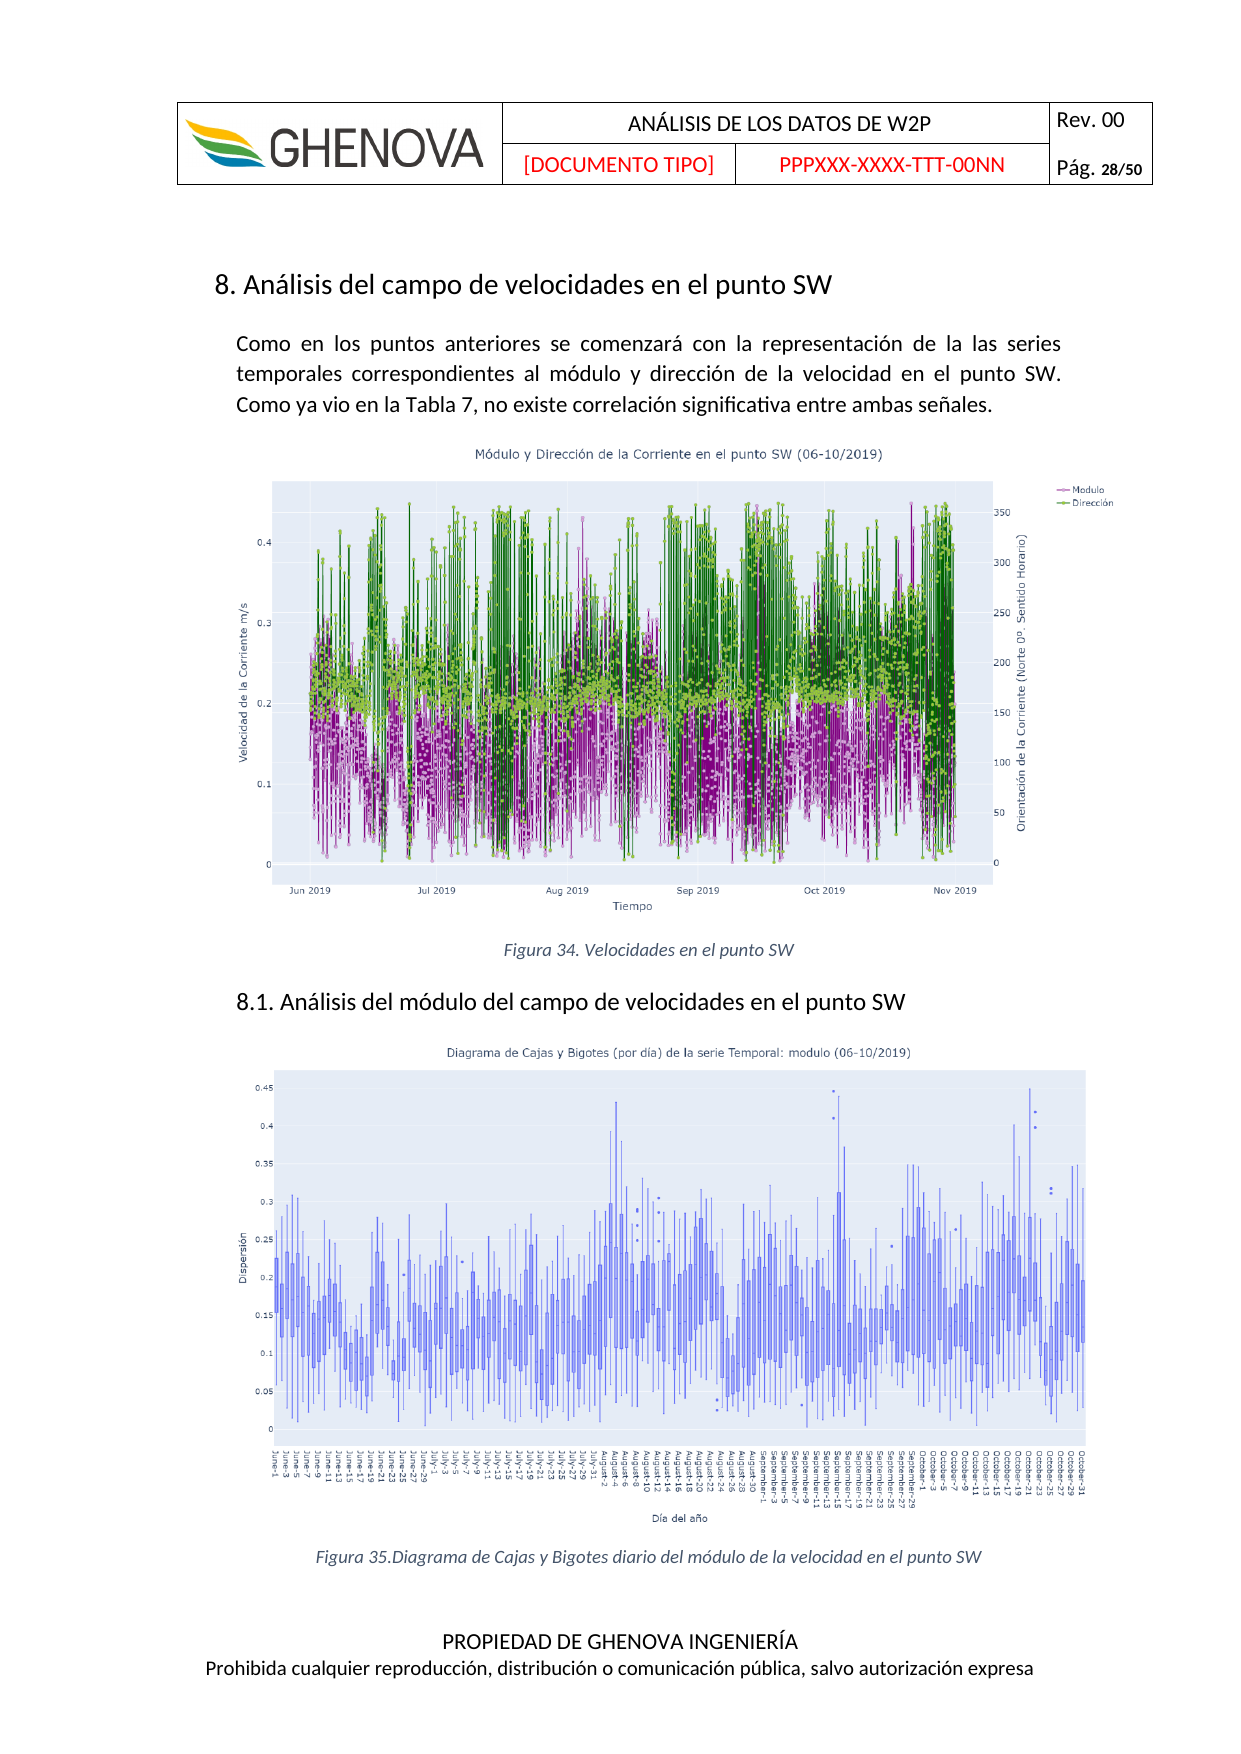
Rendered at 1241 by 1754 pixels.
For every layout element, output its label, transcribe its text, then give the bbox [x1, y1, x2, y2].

text Como en los puntos anteriores se comenzará con la representación de la las series temporales correspondientes al módulo y dirección de la velocidad en el punto SW. Como ya vio en la Tabla 7, no existe correlación significativa entre ambas señales. [236, 329, 1063, 418]
picture [236, 436, 1121, 920]
subtitle Análisis del módulo del campo de velocidades en el punto SW [236, 986, 1063, 1017]
picture [236, 1044, 1121, 1527]
picture [185, 119, 484, 167]
subtitle Análisis del campo de velocidades en el punto SW [214, 266, 1063, 301]
